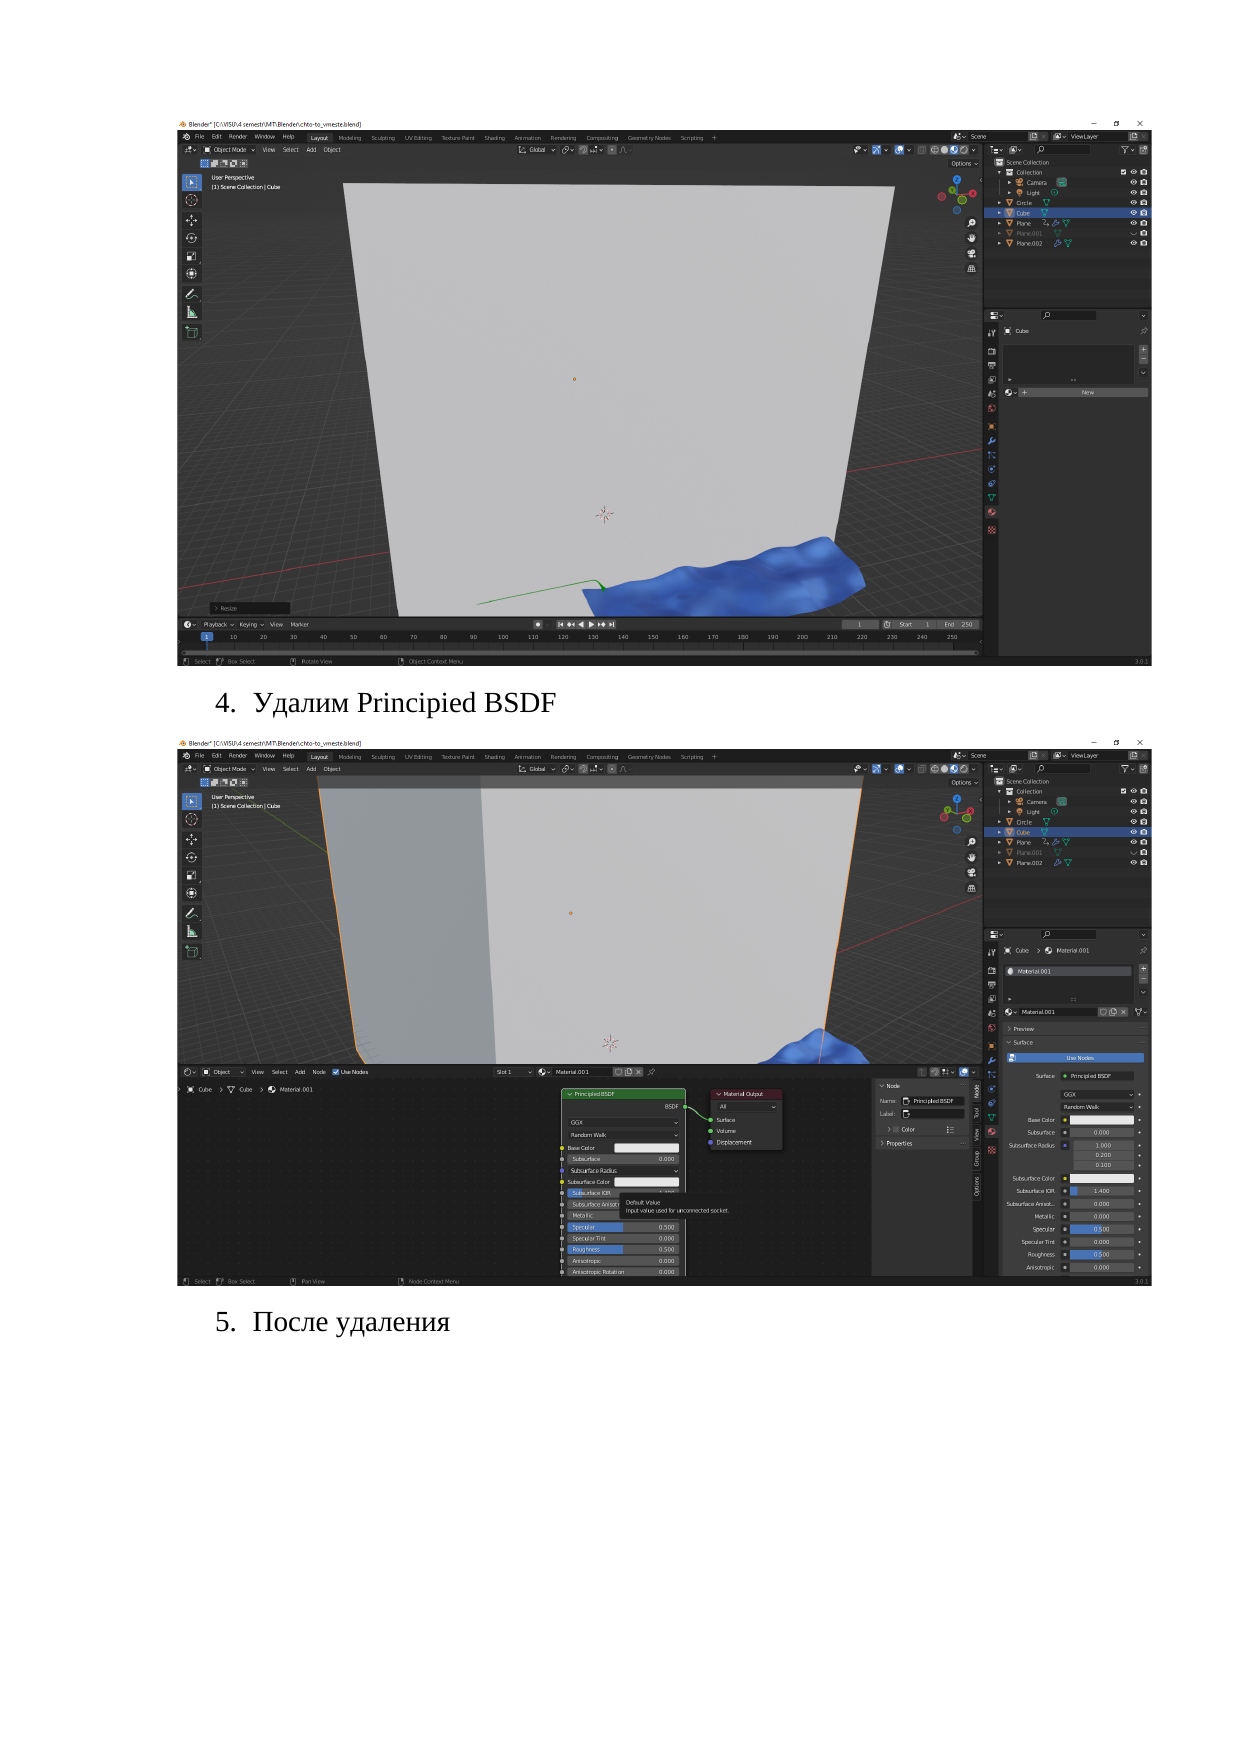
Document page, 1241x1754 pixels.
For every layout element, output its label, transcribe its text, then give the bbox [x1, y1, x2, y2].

list Удалим Principied BSDF [215, 685, 1152, 718]
picture [177, 737, 1152, 1286]
list После удаления [215, 1304, 1152, 1338]
picture [177, 118, 1152, 666]
